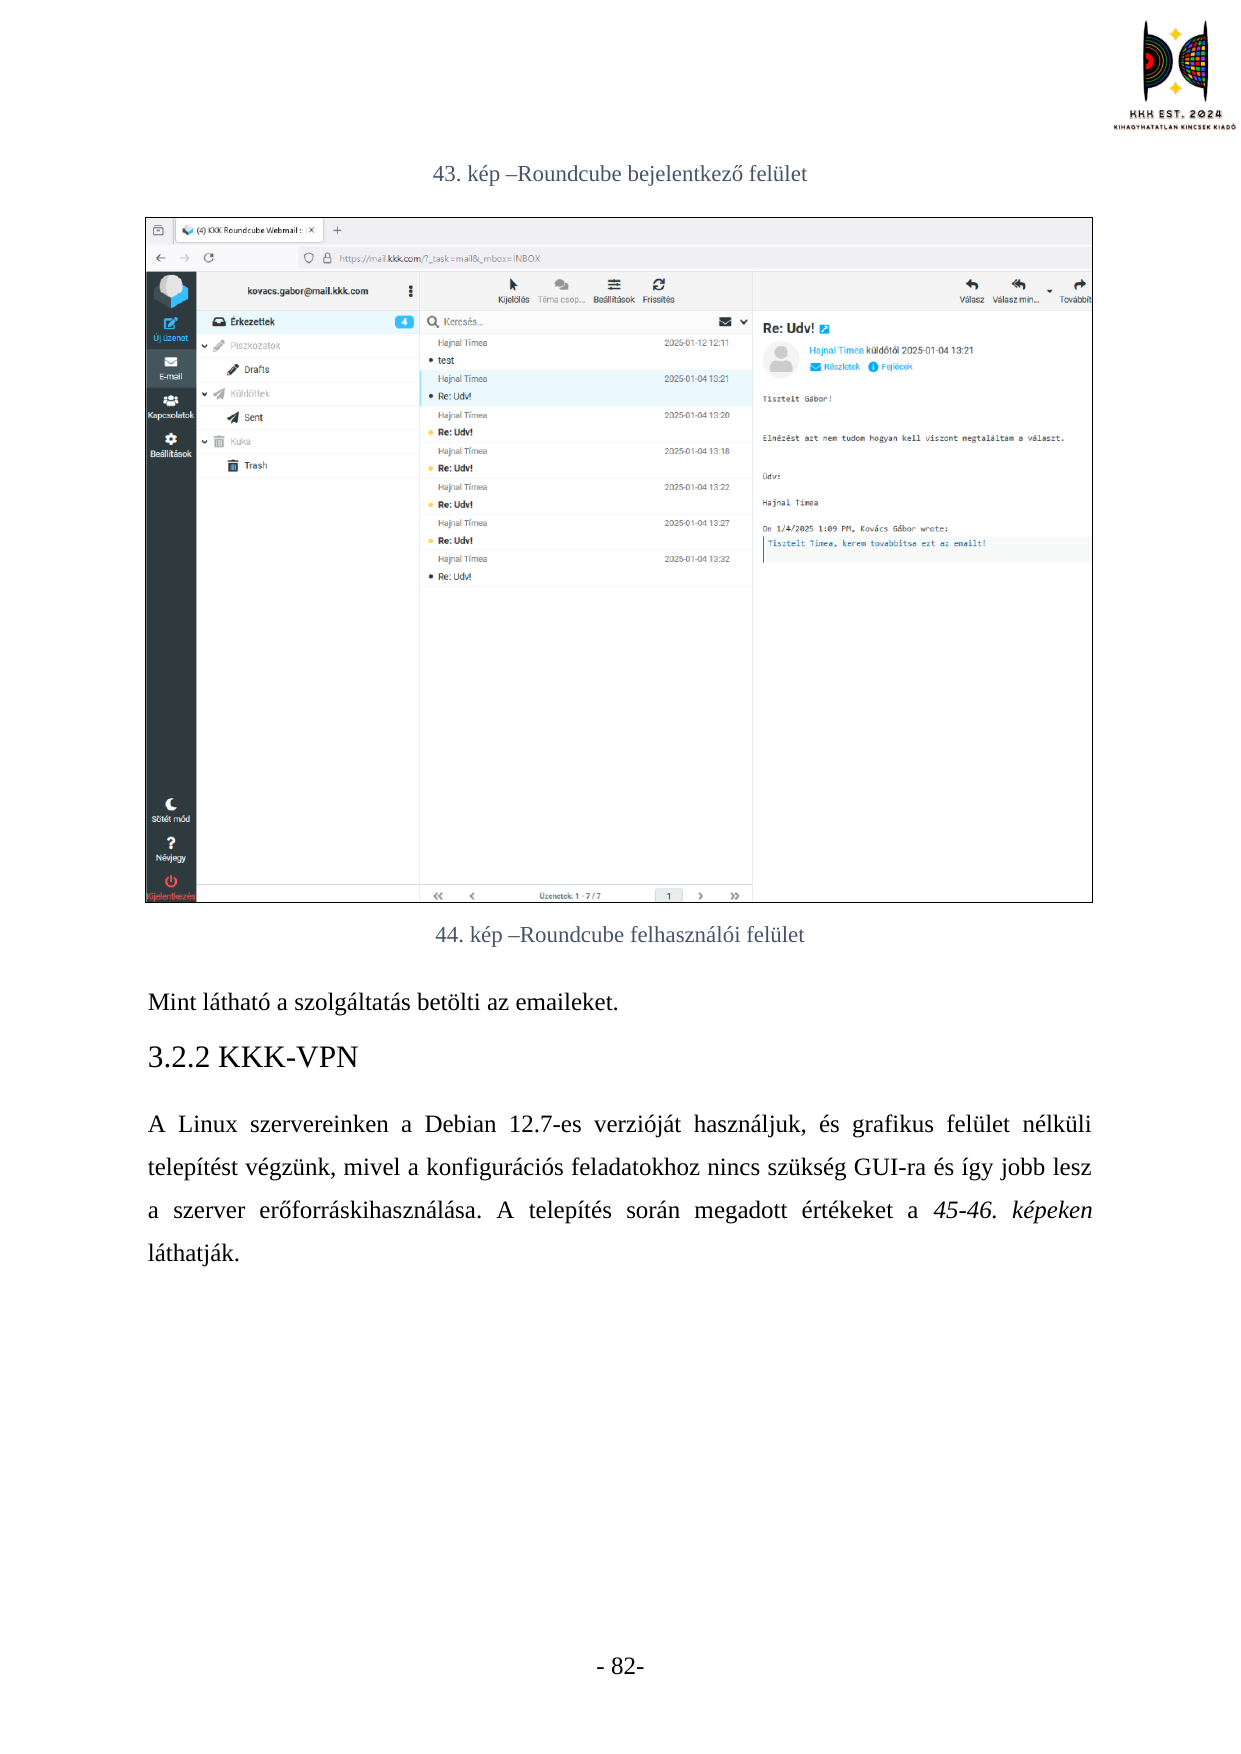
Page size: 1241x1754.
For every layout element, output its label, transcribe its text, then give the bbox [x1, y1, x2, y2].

text A Linux szervereinken a Debian 12.7-es verzióját használjuk, és grafikus felület nélküli telepítést végzünk, mivel a konfigurációs feladatokhoz nincs szükség GUI-ra és így jobb lesz a szerver erőforráskihasználása. A telepítés során megadott értékeket a 45-46. képeken láthatják. [148, 1109, 1093, 1267]
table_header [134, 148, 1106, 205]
text 3.2.2 KKK-VPN [148, 1038, 1093, 1074]
picture [1105, 9, 1241, 135]
picture [146, 218, 1092, 902]
text Mint látható a szolgáltatás betölti az emaileket. [148, 987, 1093, 1016]
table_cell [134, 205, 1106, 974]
